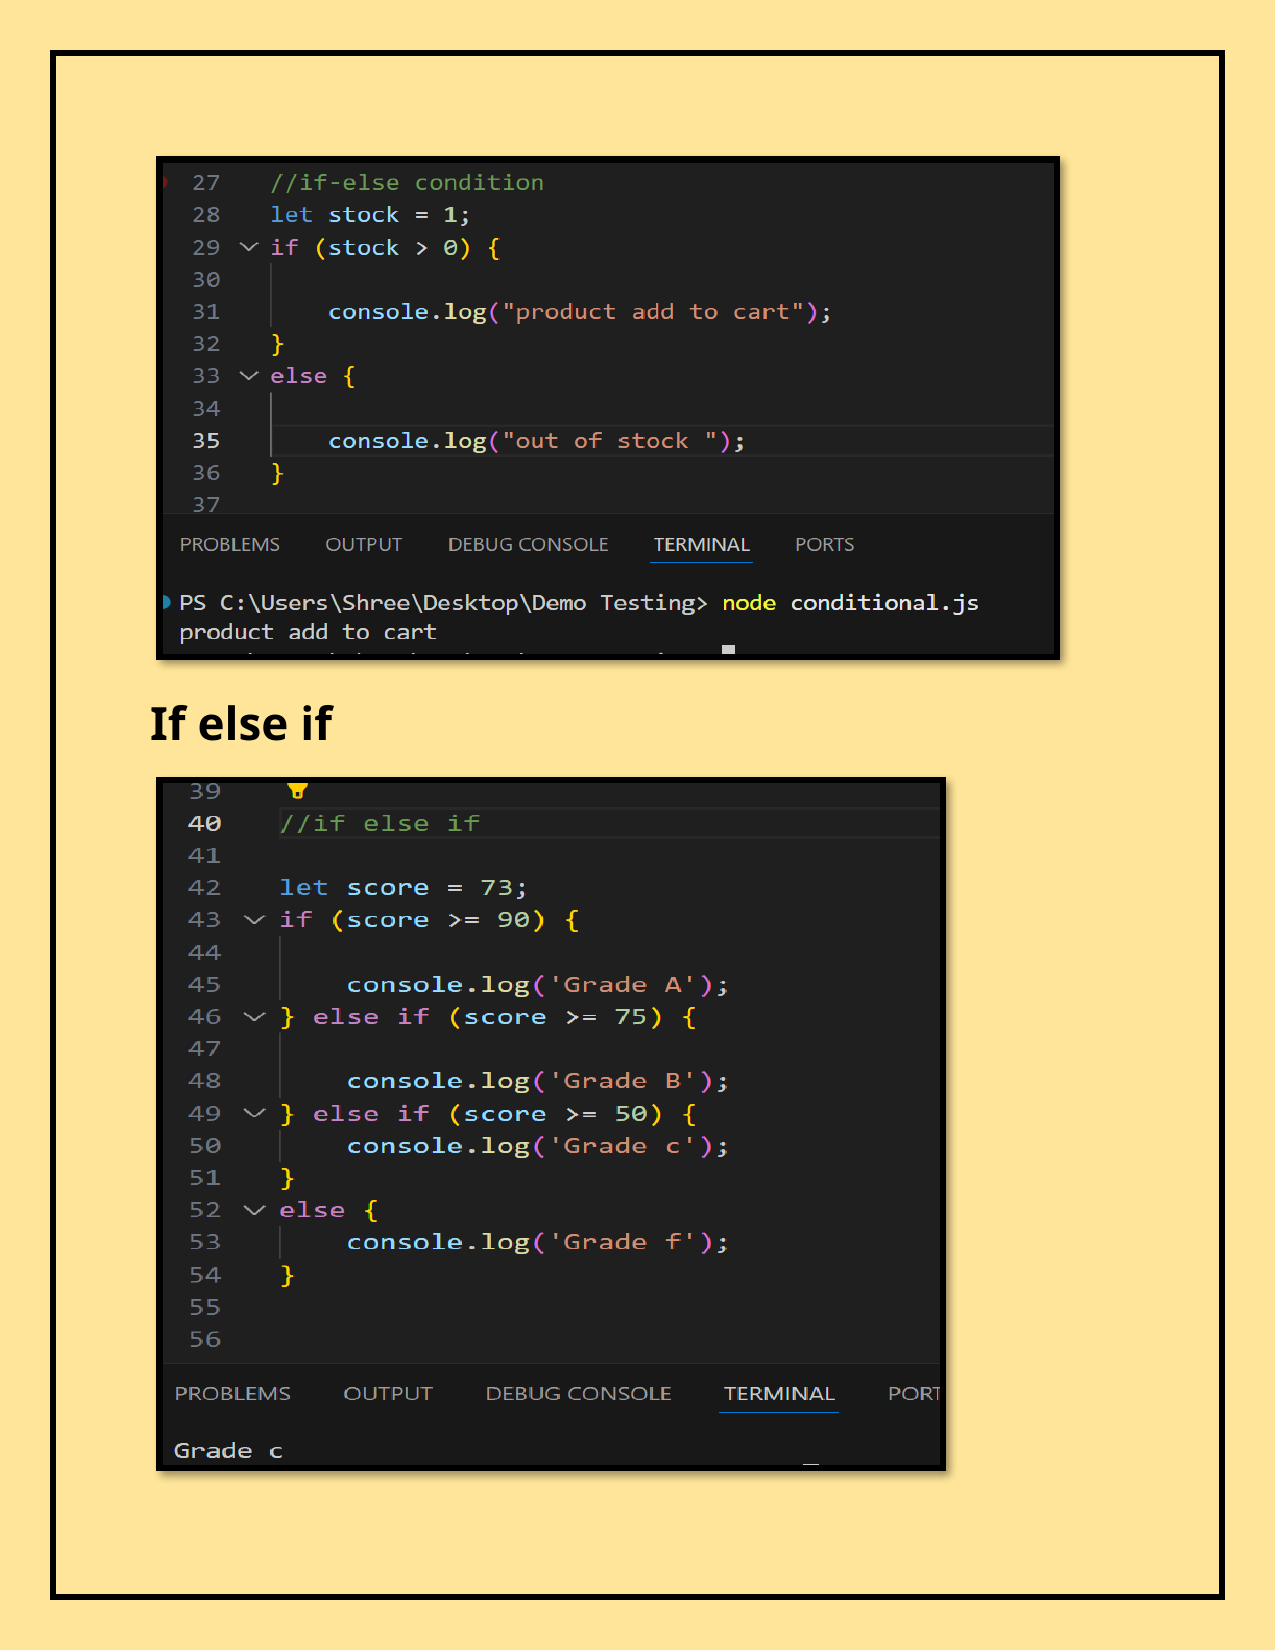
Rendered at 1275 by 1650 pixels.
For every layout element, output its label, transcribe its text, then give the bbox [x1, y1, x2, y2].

picture [163, 783, 940, 1465]
picture [163, 163, 1054, 654]
text If else if [150, 692, 1125, 754]
